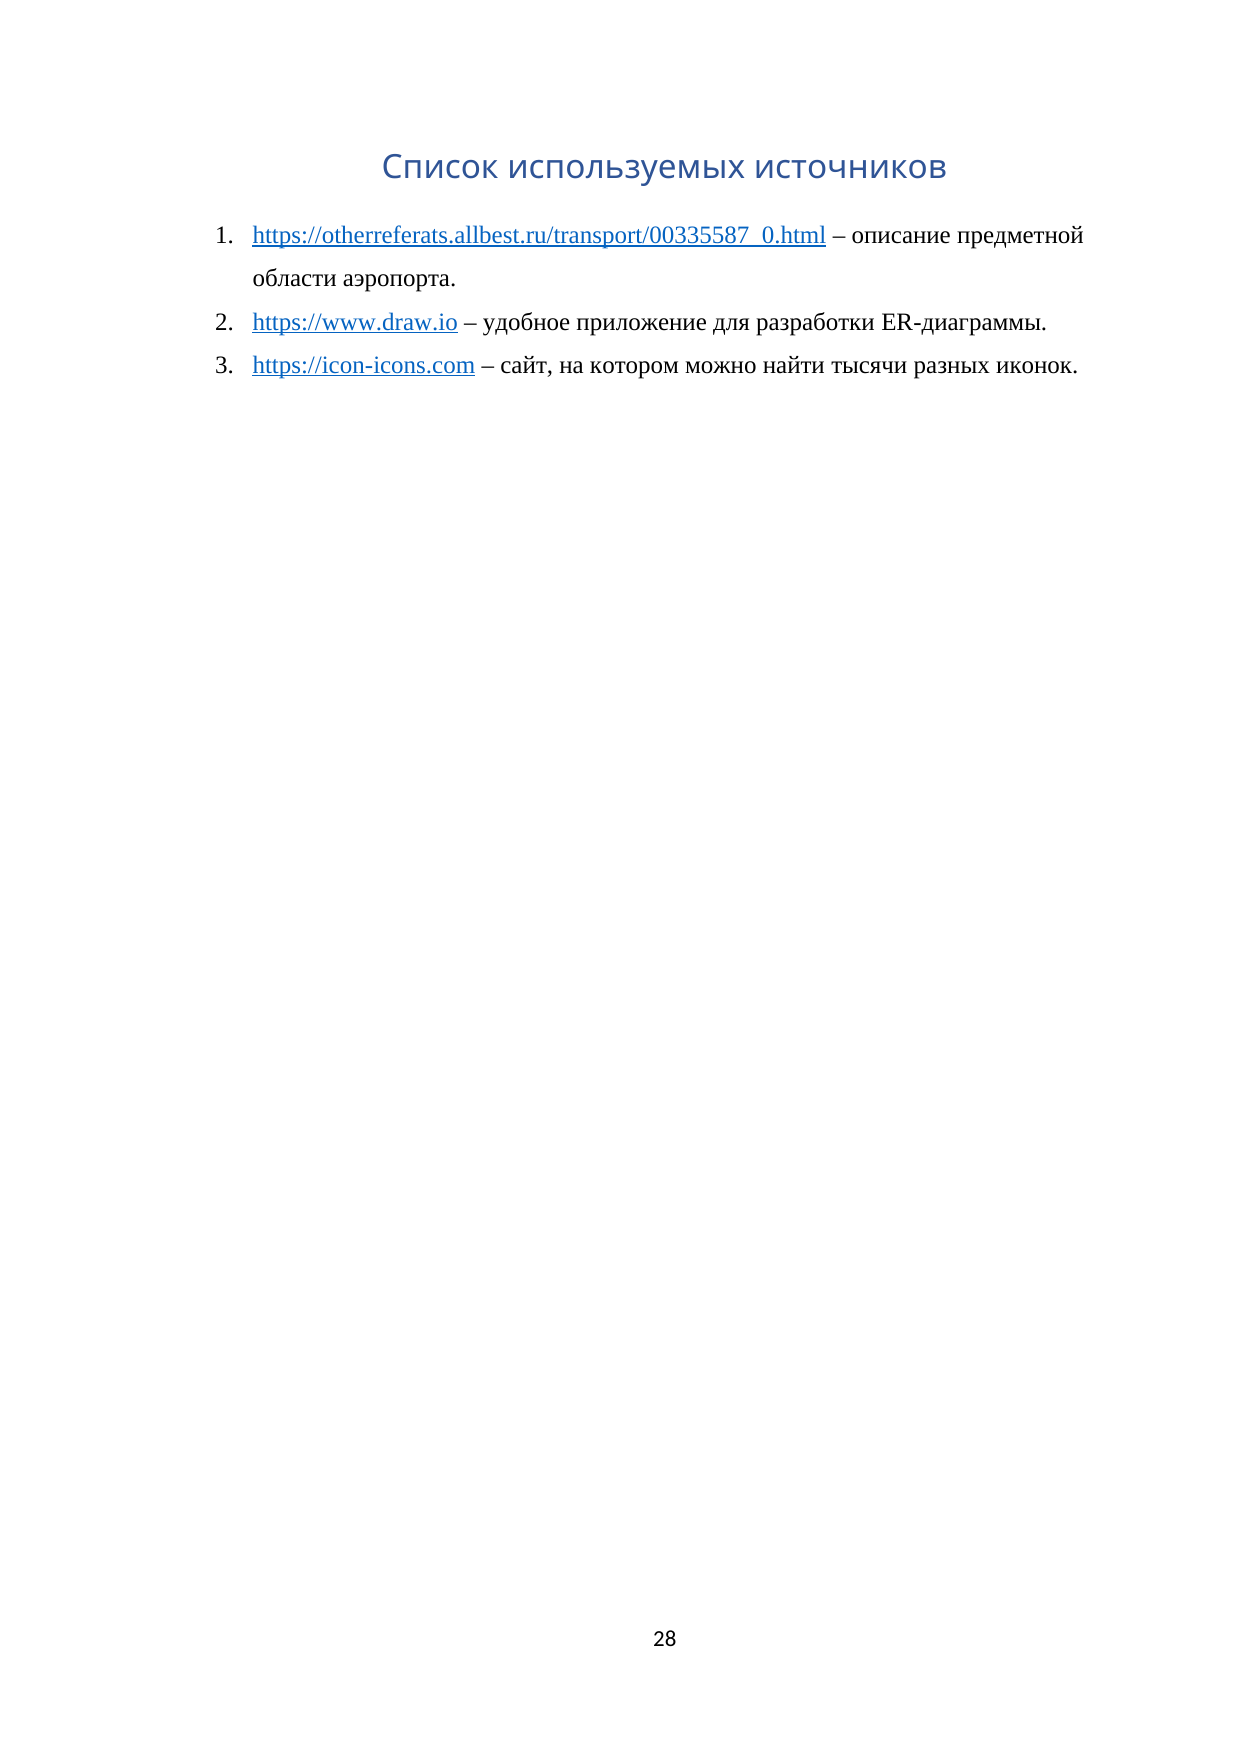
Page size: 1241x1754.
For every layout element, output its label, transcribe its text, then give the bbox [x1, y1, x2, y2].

list https://otherreferats.allbest.ru/transport/00335587_0.html – описание предметной области аэропорта. [215, 220, 1152, 292]
list https://icon-icons.com – сайт, на котором можно найти тысячи разных иконок. [215, 350, 1152, 378]
subtitle Список используемых источников [177, 143, 1152, 188]
list https://www.draw.io – удобное приложение для разработки ER-диаграммы. [215, 307, 1152, 335]
